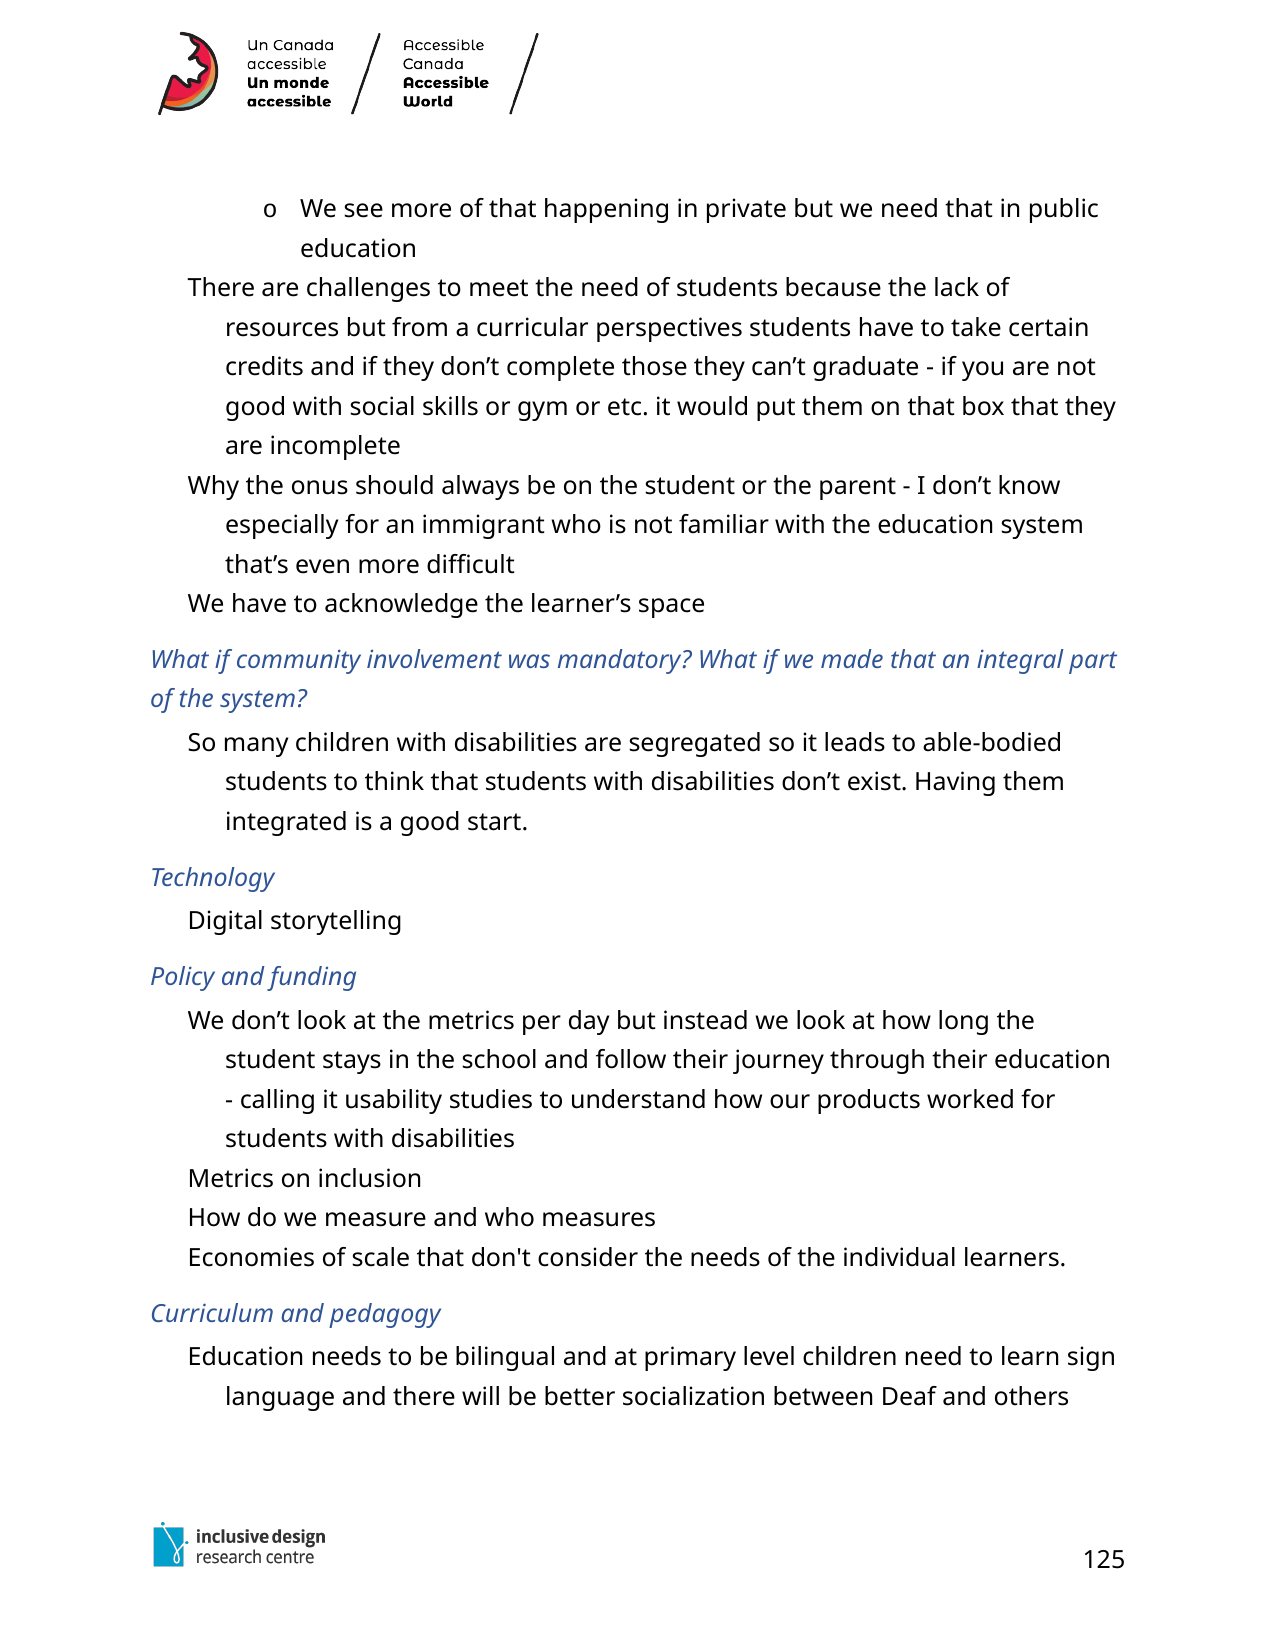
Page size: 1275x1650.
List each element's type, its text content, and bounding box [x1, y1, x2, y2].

list Economies of scale that don't consider the needs of the individual learners. [187, 1239, 1125, 1273]
list There are challenges to meet the need of students because the lack of resources but from a curricular perspectives students have to take certain credits and if they don’t complete those they can’t graduate - if you are not good with social skills or gym or etc. it would put them on that box that they are incomplete [187, 270, 1125, 462]
subtitle What if community involvement was mandatory? What if we made that an integral part of the system? [150, 642, 1125, 715]
subtitle Policy and funding [150, 959, 1125, 993]
list We don’t look at the metrics per day but instead we look at how long the student stays in the school and follow their journey through their education - calling it usability studies to understand how our products worked for students with disabilities [187, 1002, 1125, 1155]
subtitle Technology [150, 859, 1125, 893]
list Education needs to be bilingual and at primary level children need to learn sign language and there will be better socialization between Deaf and others [187, 1339, 1125, 1412]
list Why the onus should always be on the student or the parent - I don’t know especially for an immigrant who is not familiar with the education system that’s even more difficult [187, 467, 1125, 580]
list Metrics on inclusion [187, 1160, 1125, 1194]
picture [150, 24, 546, 123]
list So many children with disabilities are segregated so it leads to able-bodied students to think that students with disabilities don’t exist. Having them integrated is a good start. [187, 724, 1125, 837]
picture [150, 1520, 340, 1583]
list How do we measure and who measures [187, 1200, 1125, 1234]
list Digital storytelling [187, 903, 1125, 937]
list We see more of that happening in private but we need that in public education [262, 191, 1125, 264]
list We have to acknowledge the learner’s space [187, 586, 1125, 620]
subtitle Curriculum and pedagogy [150, 1295, 1125, 1329]
